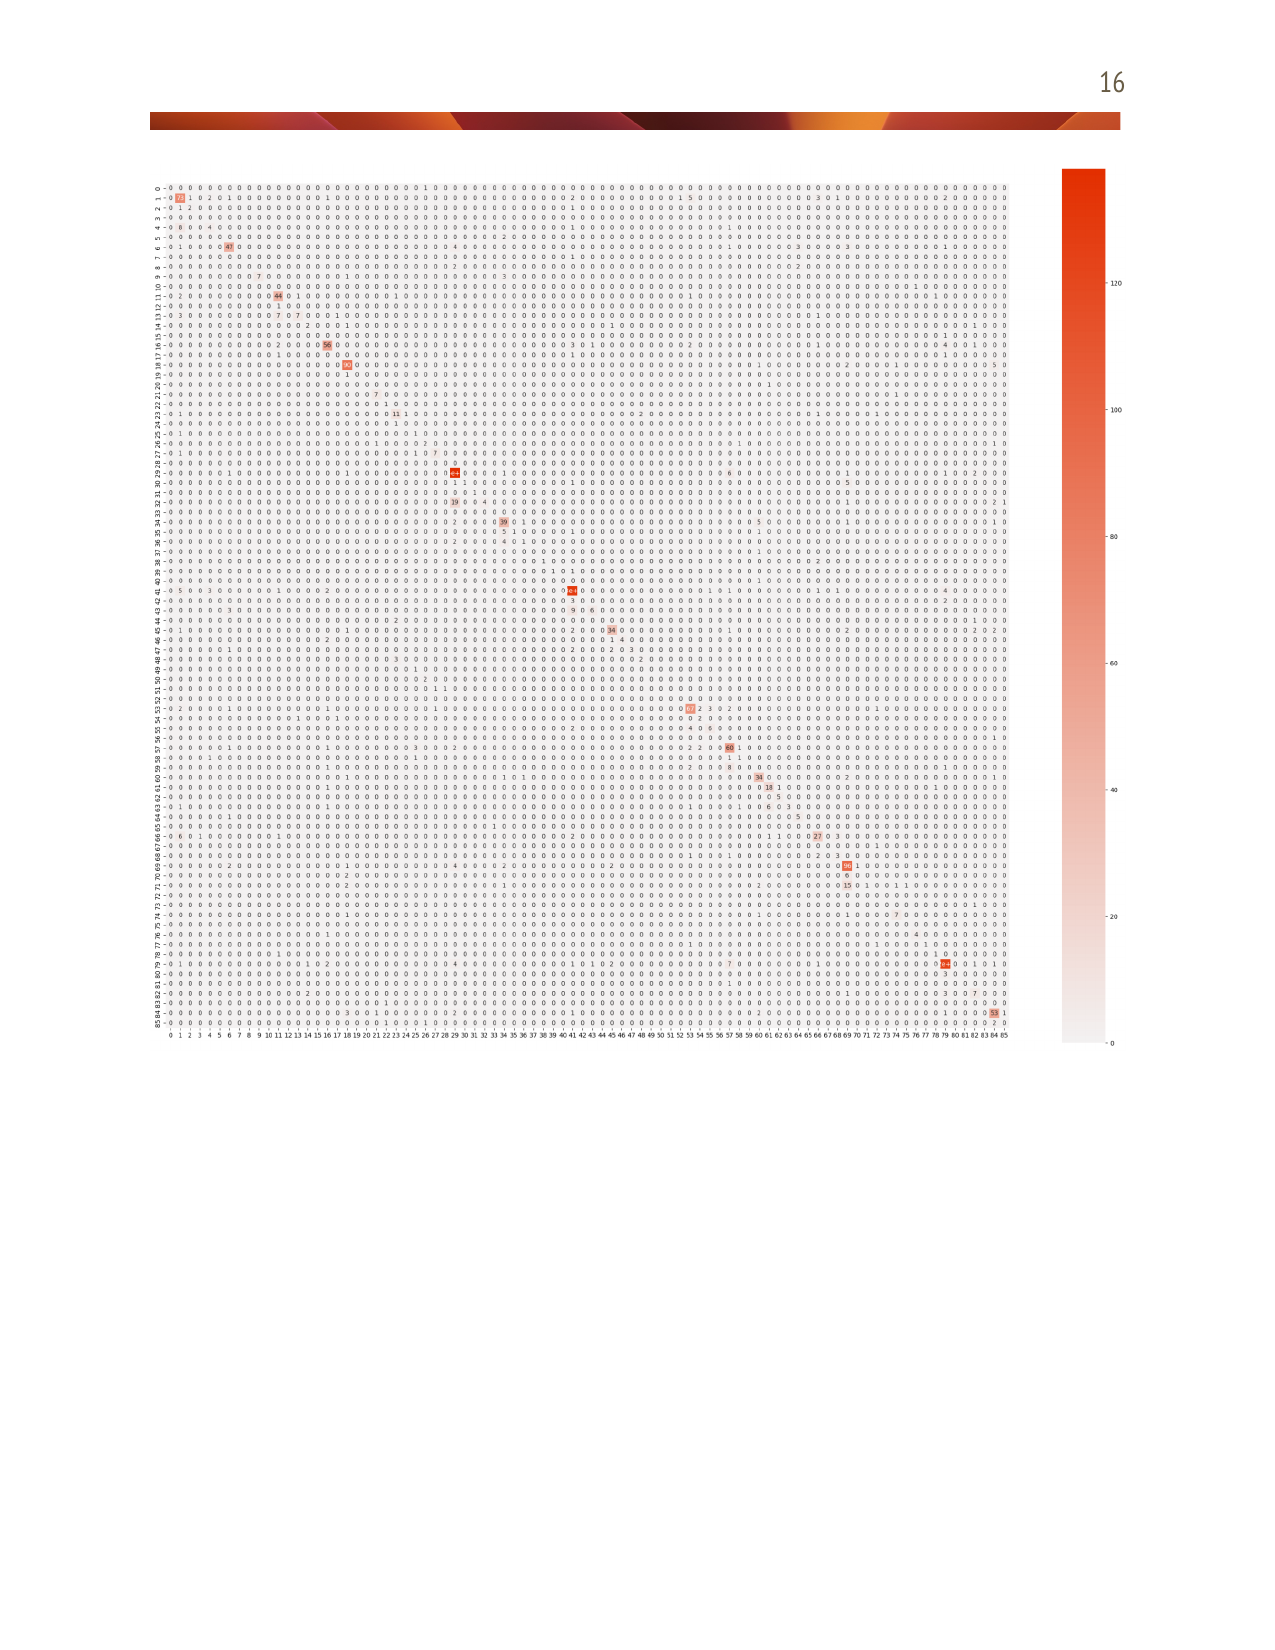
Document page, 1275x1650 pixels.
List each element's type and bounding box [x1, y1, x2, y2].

picture [150, 112, 1121, 130]
picture [150, 164, 1125, 1051]
